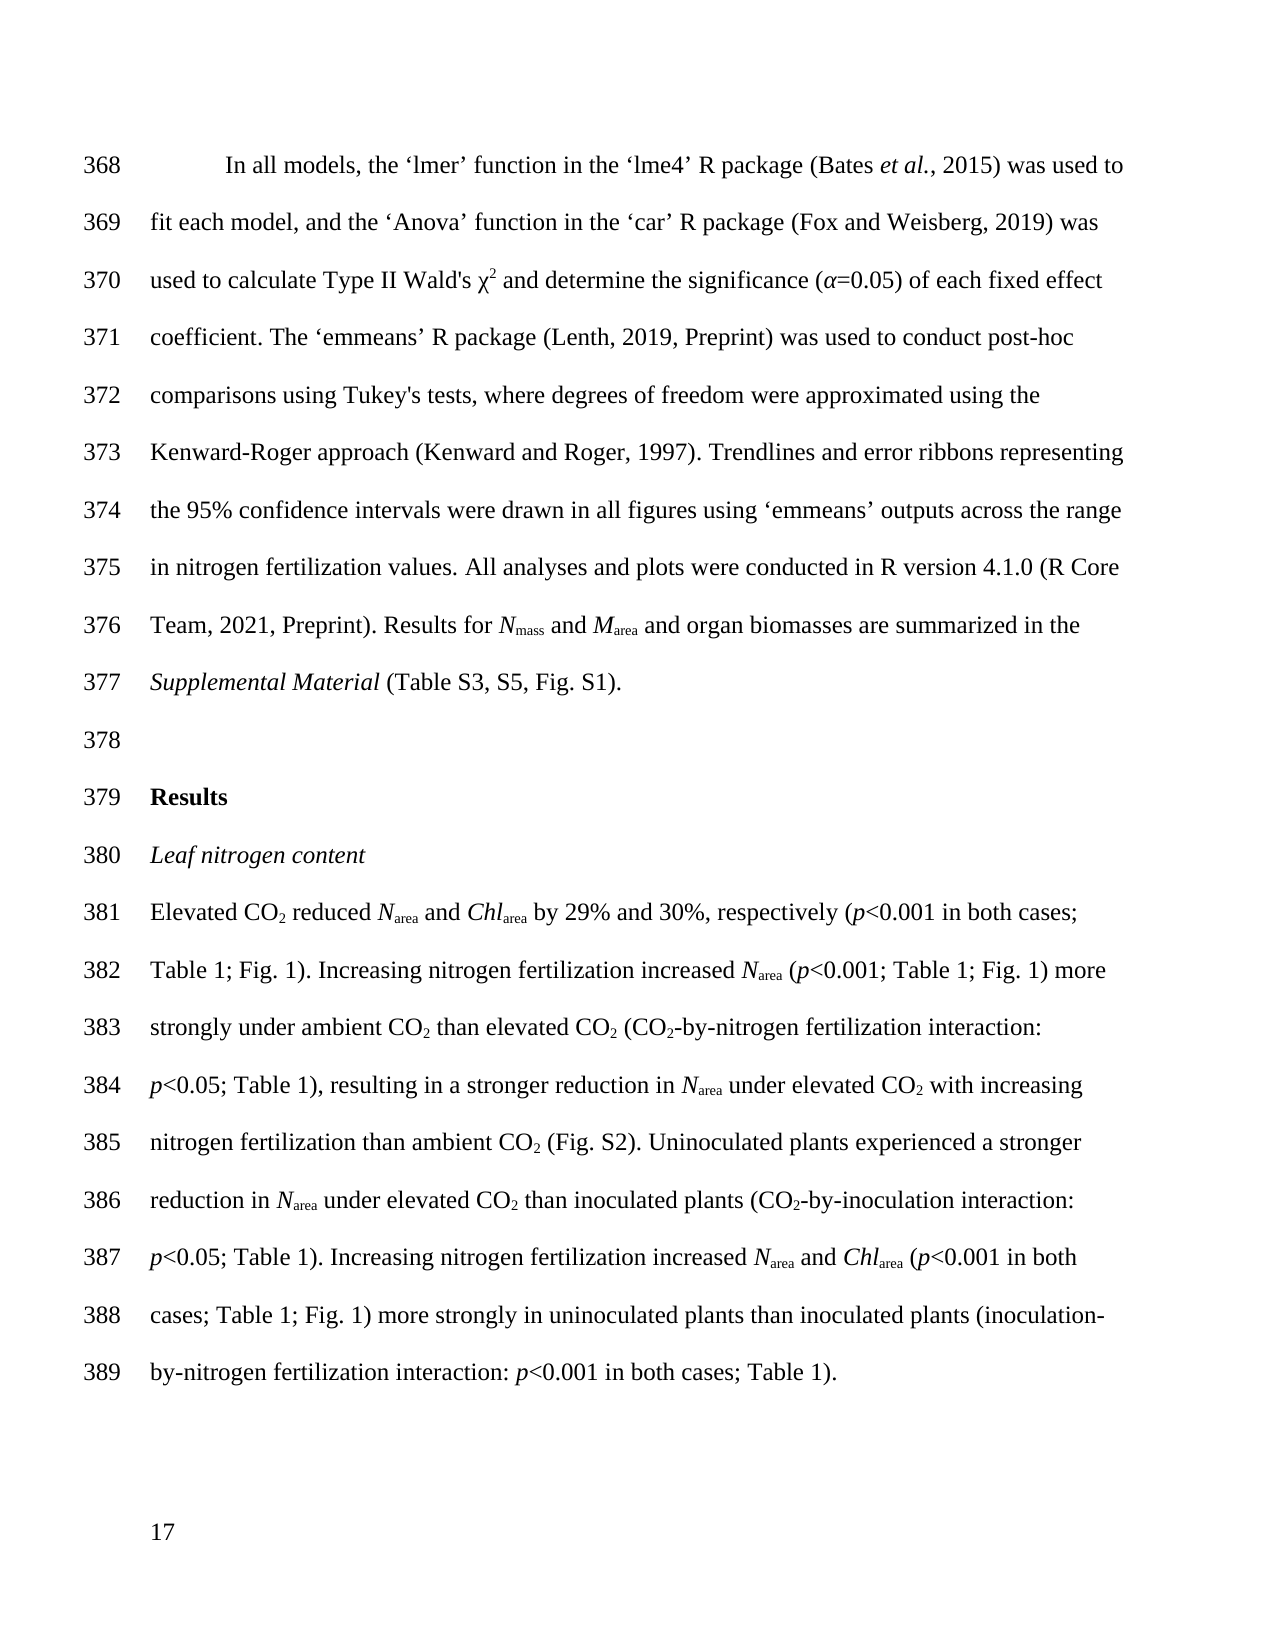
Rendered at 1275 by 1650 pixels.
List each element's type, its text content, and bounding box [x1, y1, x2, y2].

text Elevated CO2 reduced Narea and Chlarea by 29% and 30%, respectively (p<0.001 in both cases; Table 1; Fig. 1). Increasing nitrogen fertilization increased Narea (p<0.001; Table 1; Fig. 1) more strongly under ambient CO2 than elevated CO2 (CO2-by-nitrogen fertilization interaction: p<0.05; Table 1), resulting in a stronger reduction in Narea under elevated CO2 with increasing nitrogen fertilization than ambient CO2 (Fig. S2). Uninoculated plants experienced a stronger reduction in Narea under elevated CO2 than inoculated plants (CO2-by-inoculation interaction: p<0.05; Table 1). Increasing nitrogen fertilization increased Narea and Chlarea (p<0.001 in both cases; Table 1; Fig. 1) more strongly in uninoculated plants than inoculated plants (inoculation-by-nitrogen fertilization interaction: p<0.001 in both cases; Table 1). [150, 897, 1125, 1386]
text In all models, the ‘lmer’ function in the ‘lme4’ R package was used to fit each model, and the ‘Anova’ function in the ‘car’ R package was used to calculate Type II Wald's χ2 and determine the significance (α=0.05) of each fixed effect coefficient. The ‘emmeans’ R package was used to conduct post-hoc comparisons using Tukey's tests, where degrees of freedom were approximated using the Kenward-Roger approach . Trendlines and error ribbons representing the 95% confidence intervals were drawn in all figures using ‘emmeans’ outputs across the range in nitrogen fertilization values. All analyses and plots were conducted in R version 4.1.0 . Results for Nmass and Marea and organ biomasses are summarized in the Supplemental Material (Table S3, S5, Fig. S1). [150, 150, 1125, 696]
text Leaf nitrogen content [150, 840, 1125, 869]
text Results [150, 782, 1125, 811]
